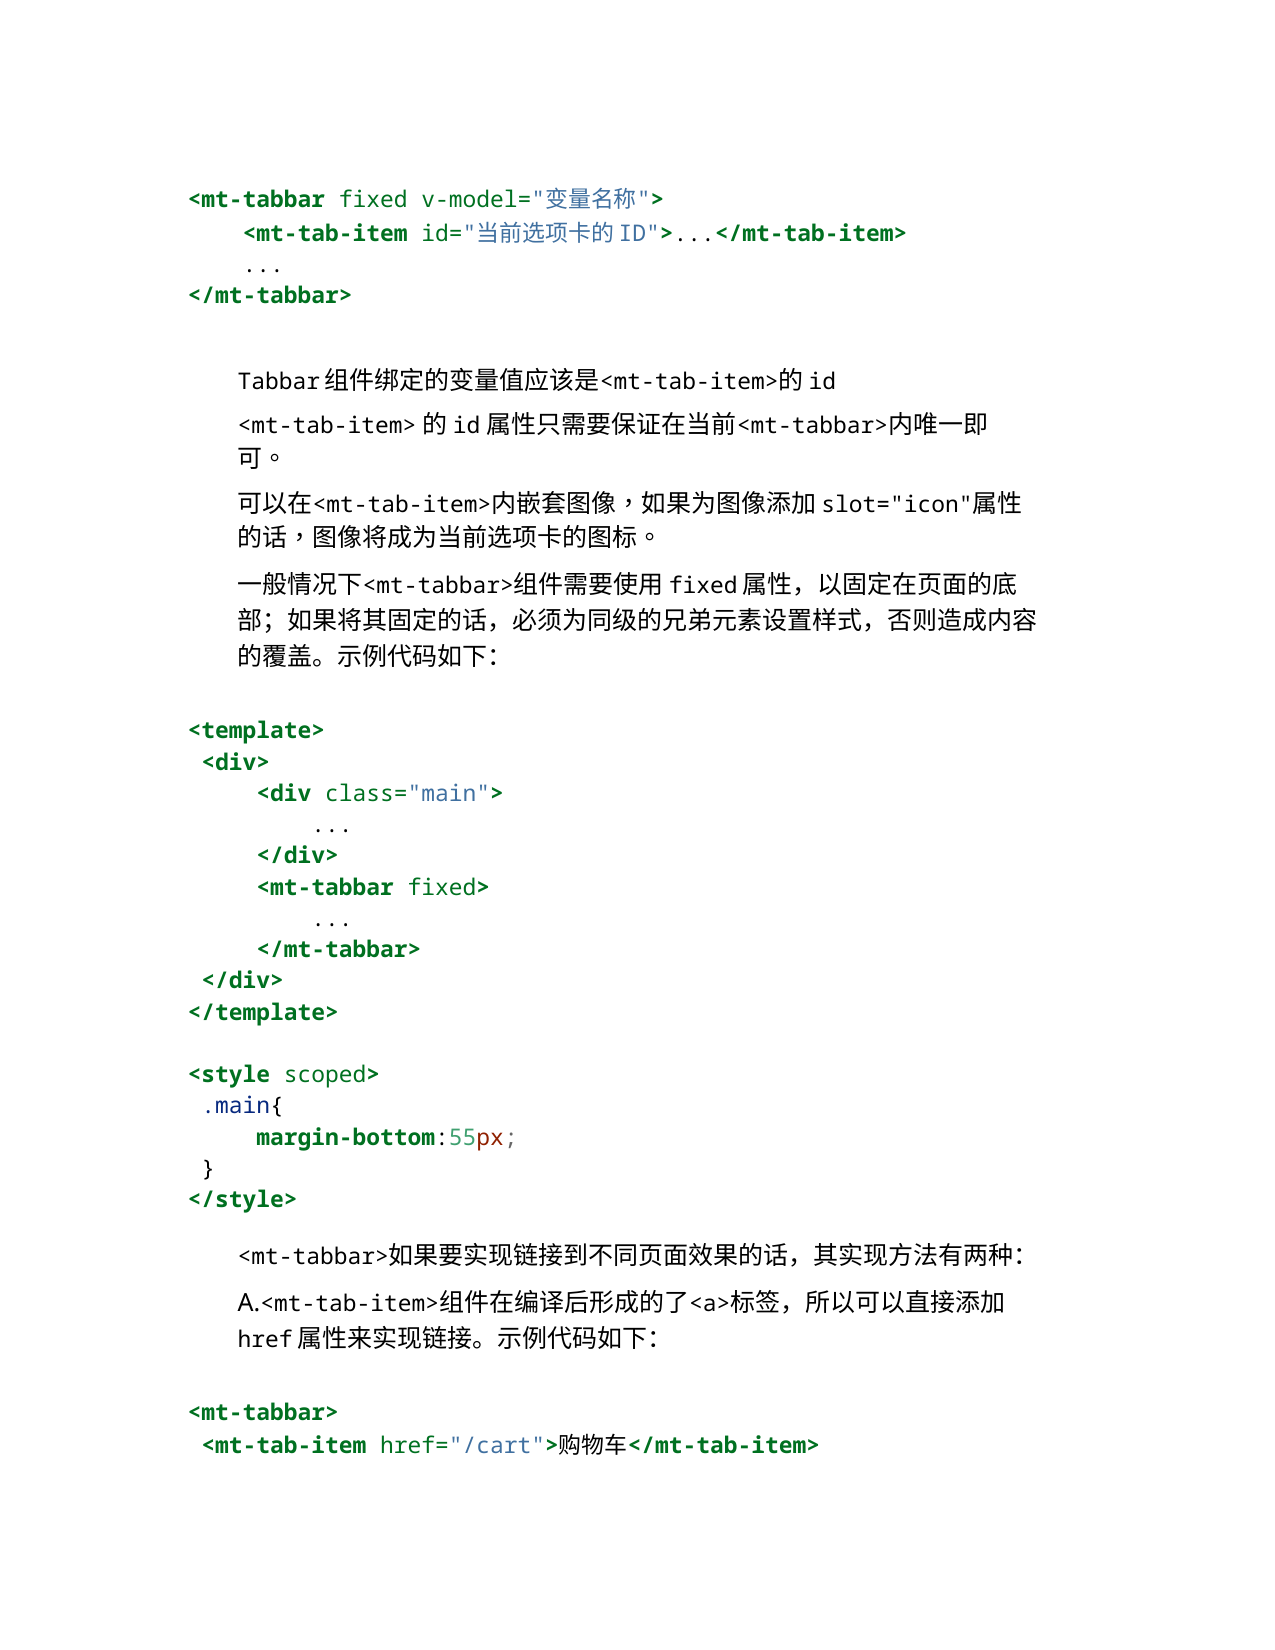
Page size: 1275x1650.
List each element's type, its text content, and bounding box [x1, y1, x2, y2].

text 一般情况下<mt-tabbar>组件需要使用fixed属性，以固定在页面的底部；如果将其固定的话，必须为同级的兄弟元素设置样式，否则造成内容的覆盖。示例代码如下： [237, 564, 1037, 673]
text 可以在<mt-tab-item>内嵌套图像，如果为图像添加slot="icon"属性的话，图像将成为当前选项卡的图标。 [237, 486, 1037, 554]
text <template> <div> <div class="main"> ... </div> <mt-tabbar fixed> ... </mt-tabbar> </div> </template> <style scoped> .main{ margin-bottom:55px; } </style> [187, 683, 1087, 1214]
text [187, 1365, 1087, 1461]
text Tabbar组件绑定的变量值应该是<mt-tab-item>的id [237, 362, 1037, 397]
text <mt-tab-item> 的id 属性只需要保证在当前<mt-tabbar>内唯一即可。 [237, 407, 1037, 475]
text A.<mt-tab-item>组件在编译后形成的了<a>标签，所以可以直接添加href属性来实现链接。示例代码如下： [237, 1282, 1037, 1354]
text <mt-tabbar>如果要实现链接到不同页面效果的话，其实现方法有两种： [237, 1235, 1037, 1272]
text <mt-tabbar fixed v-model="变量名称"> <mt-tab-item id="当前选项卡的ID">...</mt-tab-item> ... </mt-tabbar> [187, 150, 1087, 342]
